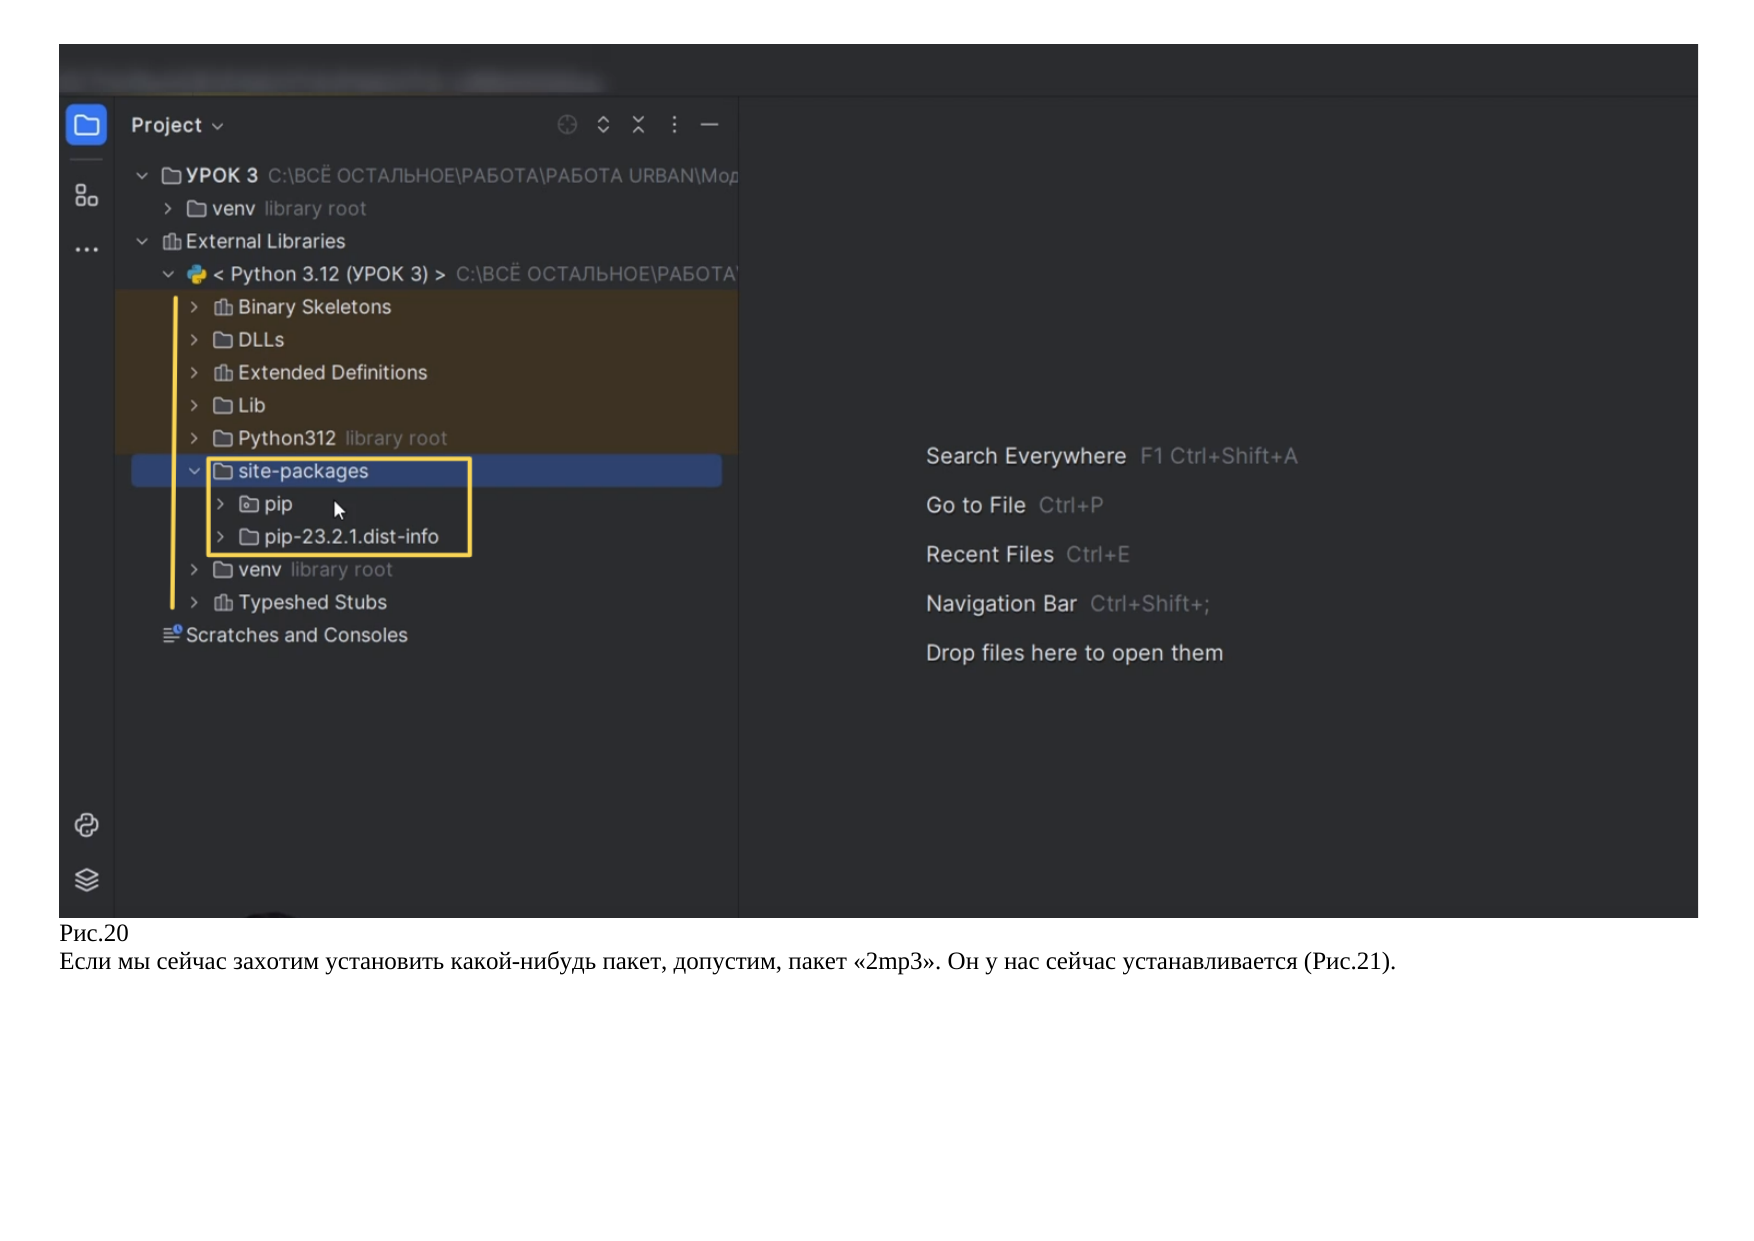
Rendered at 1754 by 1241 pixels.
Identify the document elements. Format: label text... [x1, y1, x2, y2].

text Рис.20 [59, 918, 1698, 946]
text Если мы сейчас захотим установить какой-нибудь пакет, допустим, пакет «2mp3». Он у нас сейчас устанавливается (Рис.21). [59, 946, 1698, 975]
picture [59, 44, 1699, 918]
